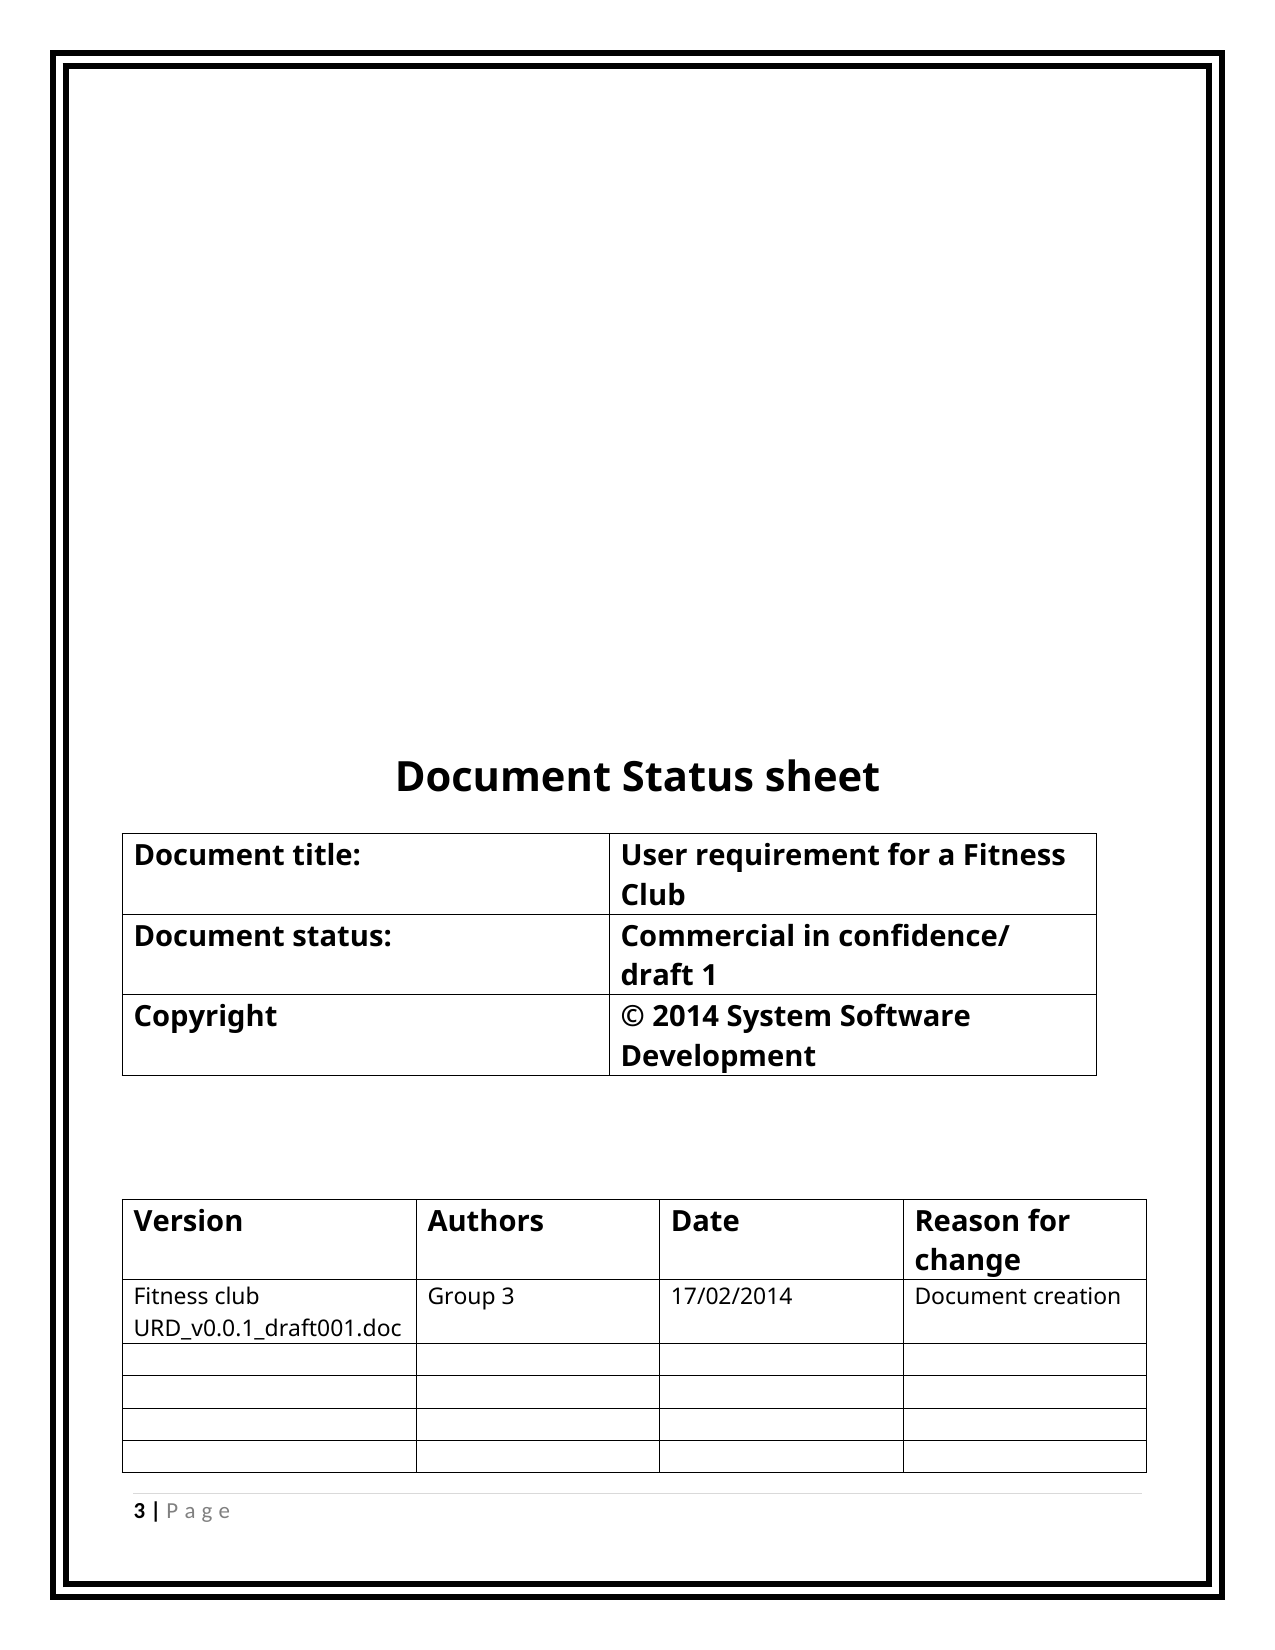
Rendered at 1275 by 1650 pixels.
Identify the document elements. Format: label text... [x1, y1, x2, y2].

table_cell [123, 1376, 416, 1407]
table_cell [660, 1409, 903, 1440]
table_header Authors [417, 1200, 659, 1279]
table_cell [660, 1376, 903, 1407]
text Document Status sheet [133, 747, 1142, 804]
table_cell Document status: [123, 915, 609, 994]
table_header Version [123, 1200, 416, 1279]
table_cell [123, 1441, 416, 1472]
table_cell © 2014 System Software Development [610, 995, 1096, 1074]
table_header Document title: [123, 834, 609, 914]
table_header User requirement for a Fitness Club [610, 834, 1096, 914]
table_cell Document creation [904, 1280, 1146, 1343]
table_cell [904, 1409, 1146, 1440]
table_header Reason for change [904, 1200, 1146, 1279]
table_header Date [660, 1200, 903, 1279]
table_cell [660, 1441, 903, 1472]
table_cell [904, 1344, 1146, 1375]
table_cell [904, 1441, 1146, 1472]
table_cell [660, 1344, 903, 1375]
table_cell [417, 1344, 659, 1375]
table_cell Group 3 [417, 1280, 659, 1343]
table_cell Copyright [123, 995, 609, 1074]
table_cell Commercial in confidence/ draft 1 [610, 915, 1096, 994]
table_cell [123, 1344, 416, 1375]
table_cell 17/02/2014 [660, 1280, 903, 1343]
table_cell [417, 1376, 659, 1407]
table_cell [417, 1441, 659, 1472]
table_cell [417, 1409, 659, 1440]
table_cell [123, 1409, 416, 1440]
table_cell Fitness club URD_v0.0.1_draft001.doc [123, 1280, 416, 1343]
table_cell [904, 1376, 1146, 1407]
